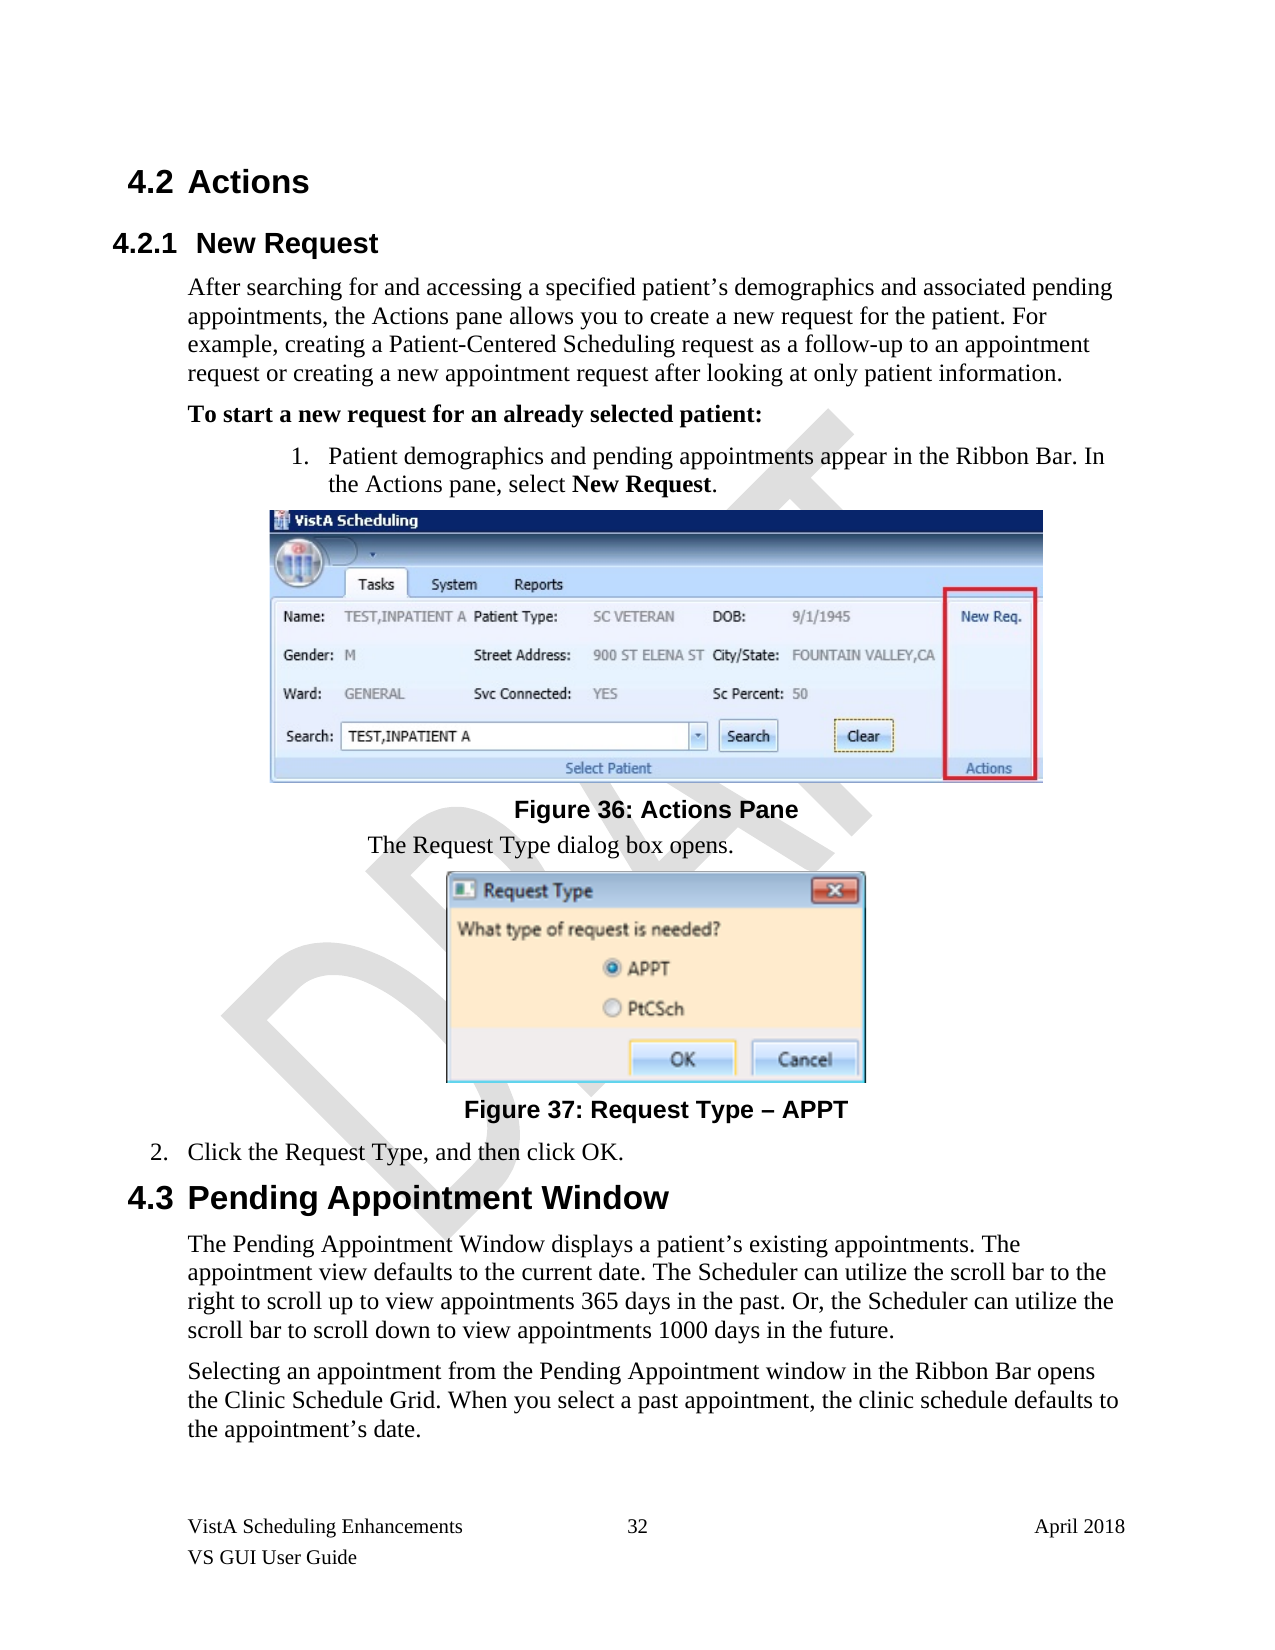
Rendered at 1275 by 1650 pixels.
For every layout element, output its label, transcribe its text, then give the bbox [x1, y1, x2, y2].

text Selecting an appointment from the Pending Appointment window in the Ribbon Bar opens the Clinic Schedule Grid. When you select a past appointment, the clinic schedule defaults to the appointment’s date. [187, 1356, 1125, 1442]
text After searching for and accessing a specified patient’s demographics and associated pending appointments, the Actions pane allows you to create a new request for the patient. For example, creating a Patient-Centered Scheduling request as a follow-up to an appointment request or creating a new appointment request after looking at only patient information. [187, 272, 1125, 387]
text The Request Type dialog box opens. [367, 830, 1125, 858]
text The Pending Appointment Window displays a patient’s existing appointments. The appointment view defaults to the current date. The Scheduler can utilize the scroll bar to the right to scroll up to view appointments 365 days in the past. Or, the Scheduler can utilize the scroll bar to scroll down to view appointments 1000 days in the future. [187, 1229, 1125, 1344]
subtitle Pending Appointment Window [127, 1178, 1125, 1216]
subtitle Actions [127, 162, 1125, 201]
text Figure 37: Request Type – APPT [187, 1095, 1125, 1124]
picture [446, 871, 867, 1083]
picture [269, 510, 1043, 783]
list Patient demographics and pending appointments appear in the Ribbon Bar. In the Actions pane, select New Request. [291, 441, 1125, 498]
text Click the Request Type, and then click OK. [150, 1137, 1125, 1165]
text To start a new request for an already selected patient: [187, 399, 1125, 428]
text Figure 36: Actions Pane [187, 795, 1125, 823]
subtitle New Request [112, 226, 1125, 259]
